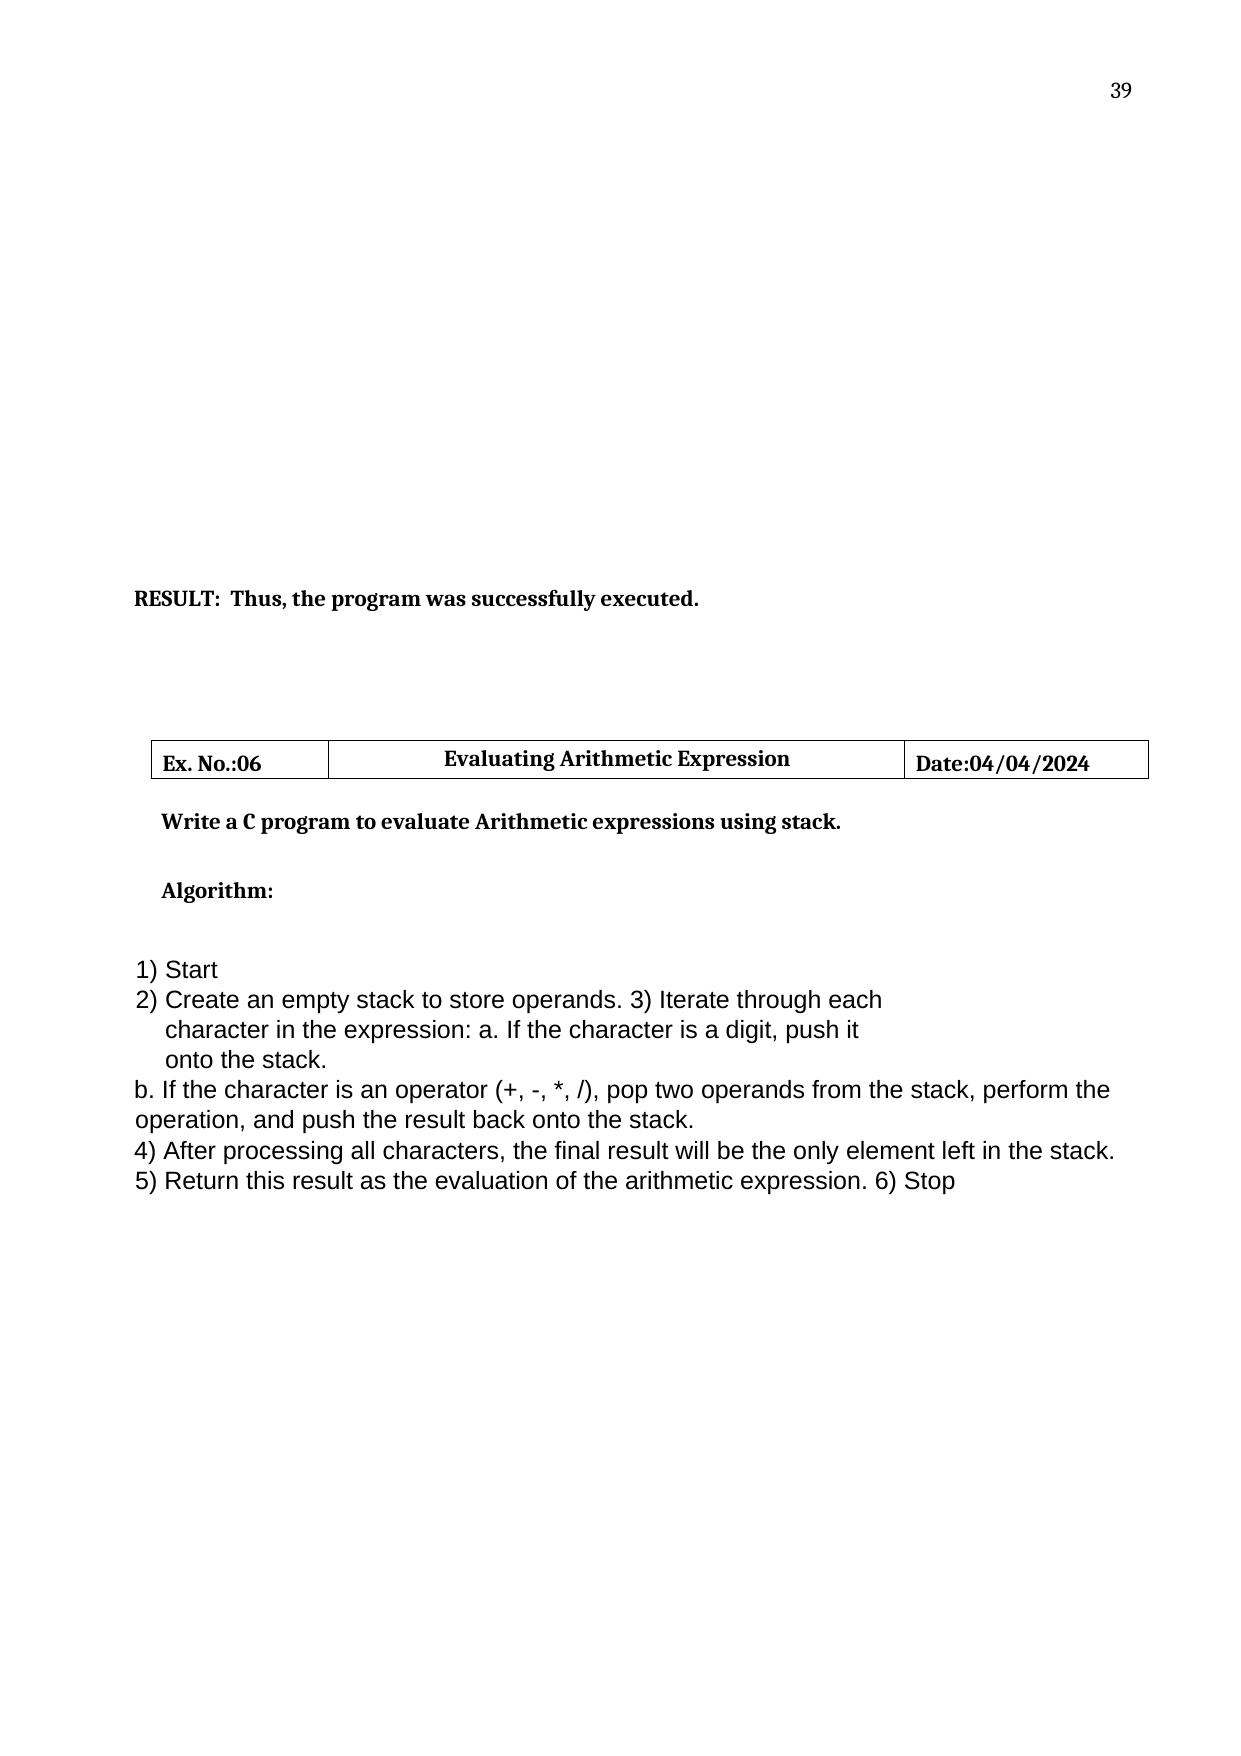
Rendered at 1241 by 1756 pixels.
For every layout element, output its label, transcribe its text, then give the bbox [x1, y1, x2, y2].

table_header Ex. No.:06 [152, 741, 328, 777]
table_header Evaluating Arithmetic Expression [329, 741, 904, 777]
text Write a C program to evaluate Arithmetic expressions using stack. [161, 809, 1136, 835]
table_header Date:04/04/2024 [905, 741, 1148, 777]
list Start [135, 955, 911, 984]
text b. If the character is an operator (+, -, *, /), pop two operands from the stack, perform the operation, and push the result back onto the stack. [134, 1076, 1119, 1134]
text Algorithm: [161, 878, 1136, 905]
text 4) After processing all characters, the final result will be the only element left in the stack. 5) Return this result as the evaluation of the arithmetic expression. 6) Stop [134, 1136, 1119, 1194]
text RESULT: Thus, the program was successfully executed. [134, 585, 1136, 612]
list Create an empty stack to store operands. 3) Iterate through each character in the expression: a. If the character is a digit, push it onto the stack. [135, 985, 911, 1074]
